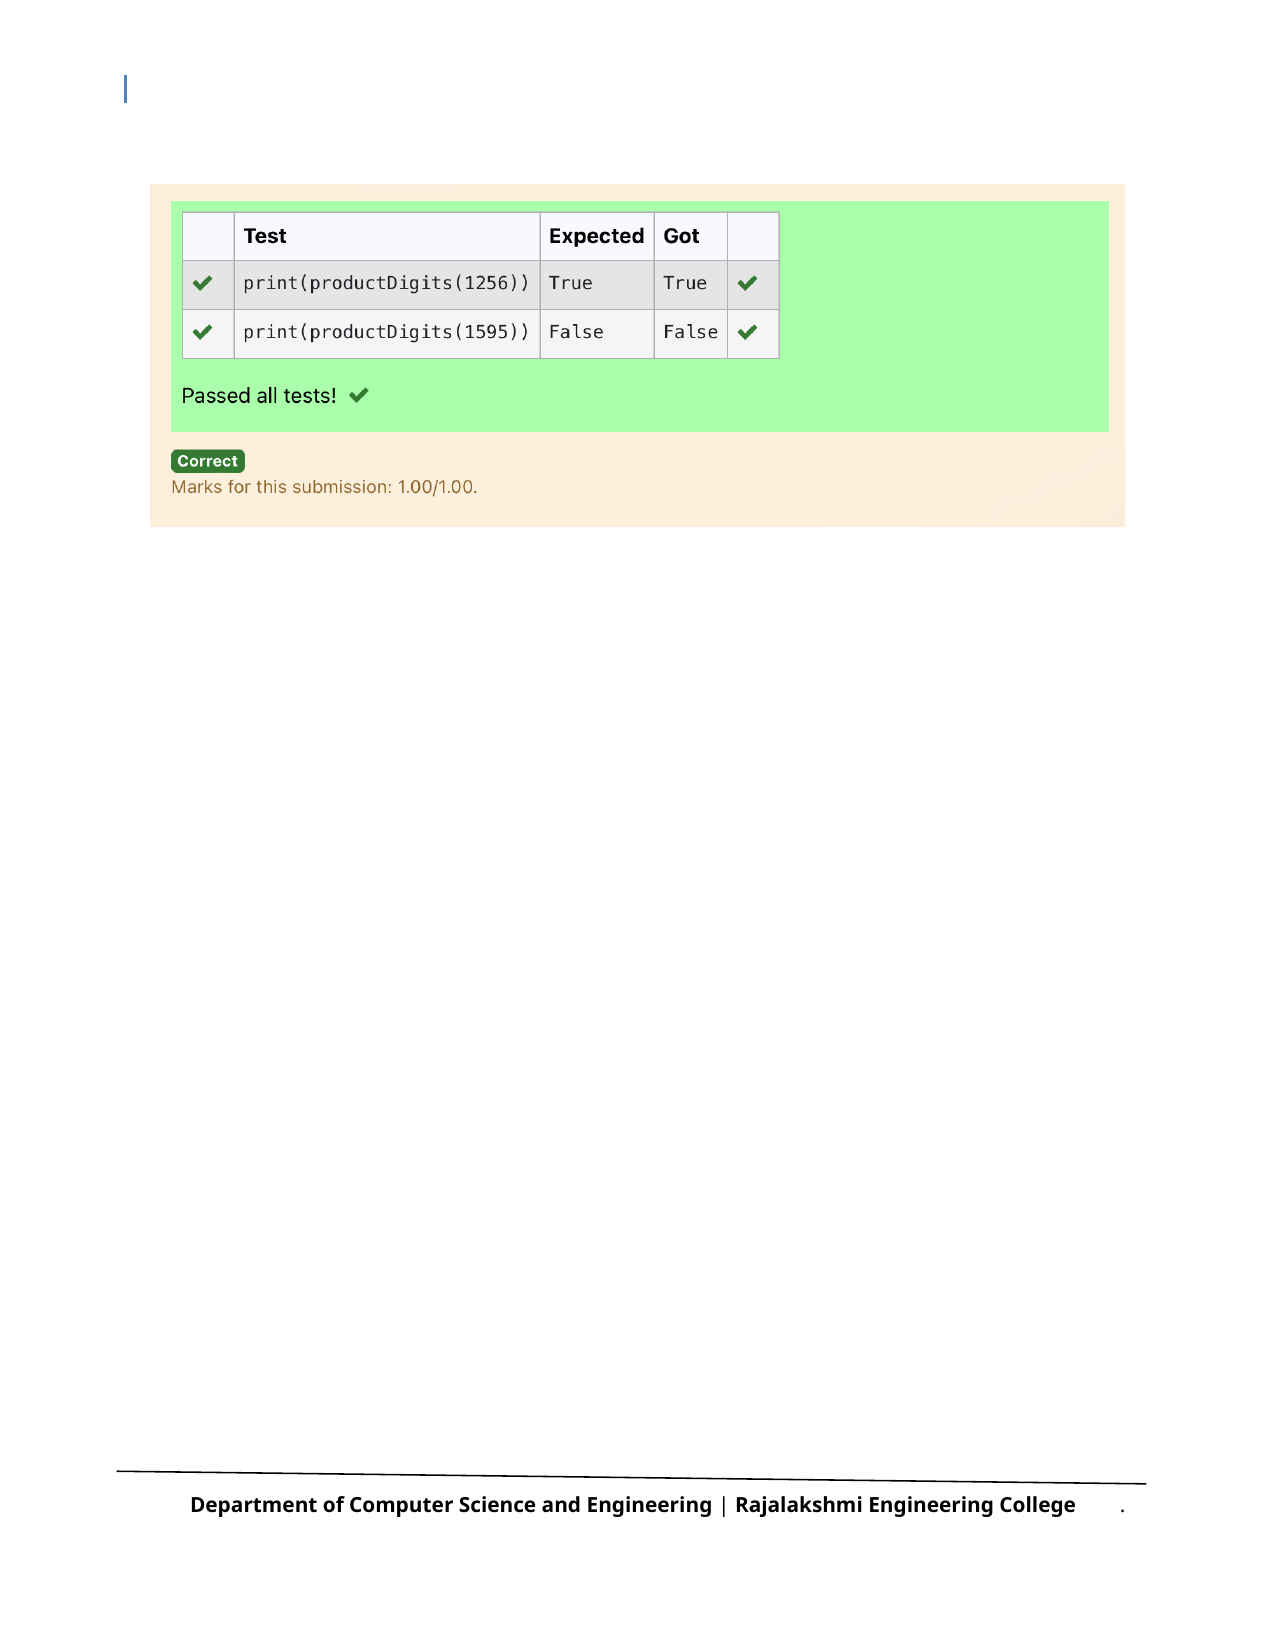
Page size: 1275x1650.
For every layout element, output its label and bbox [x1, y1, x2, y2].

picture [150, 179, 1125, 527]
